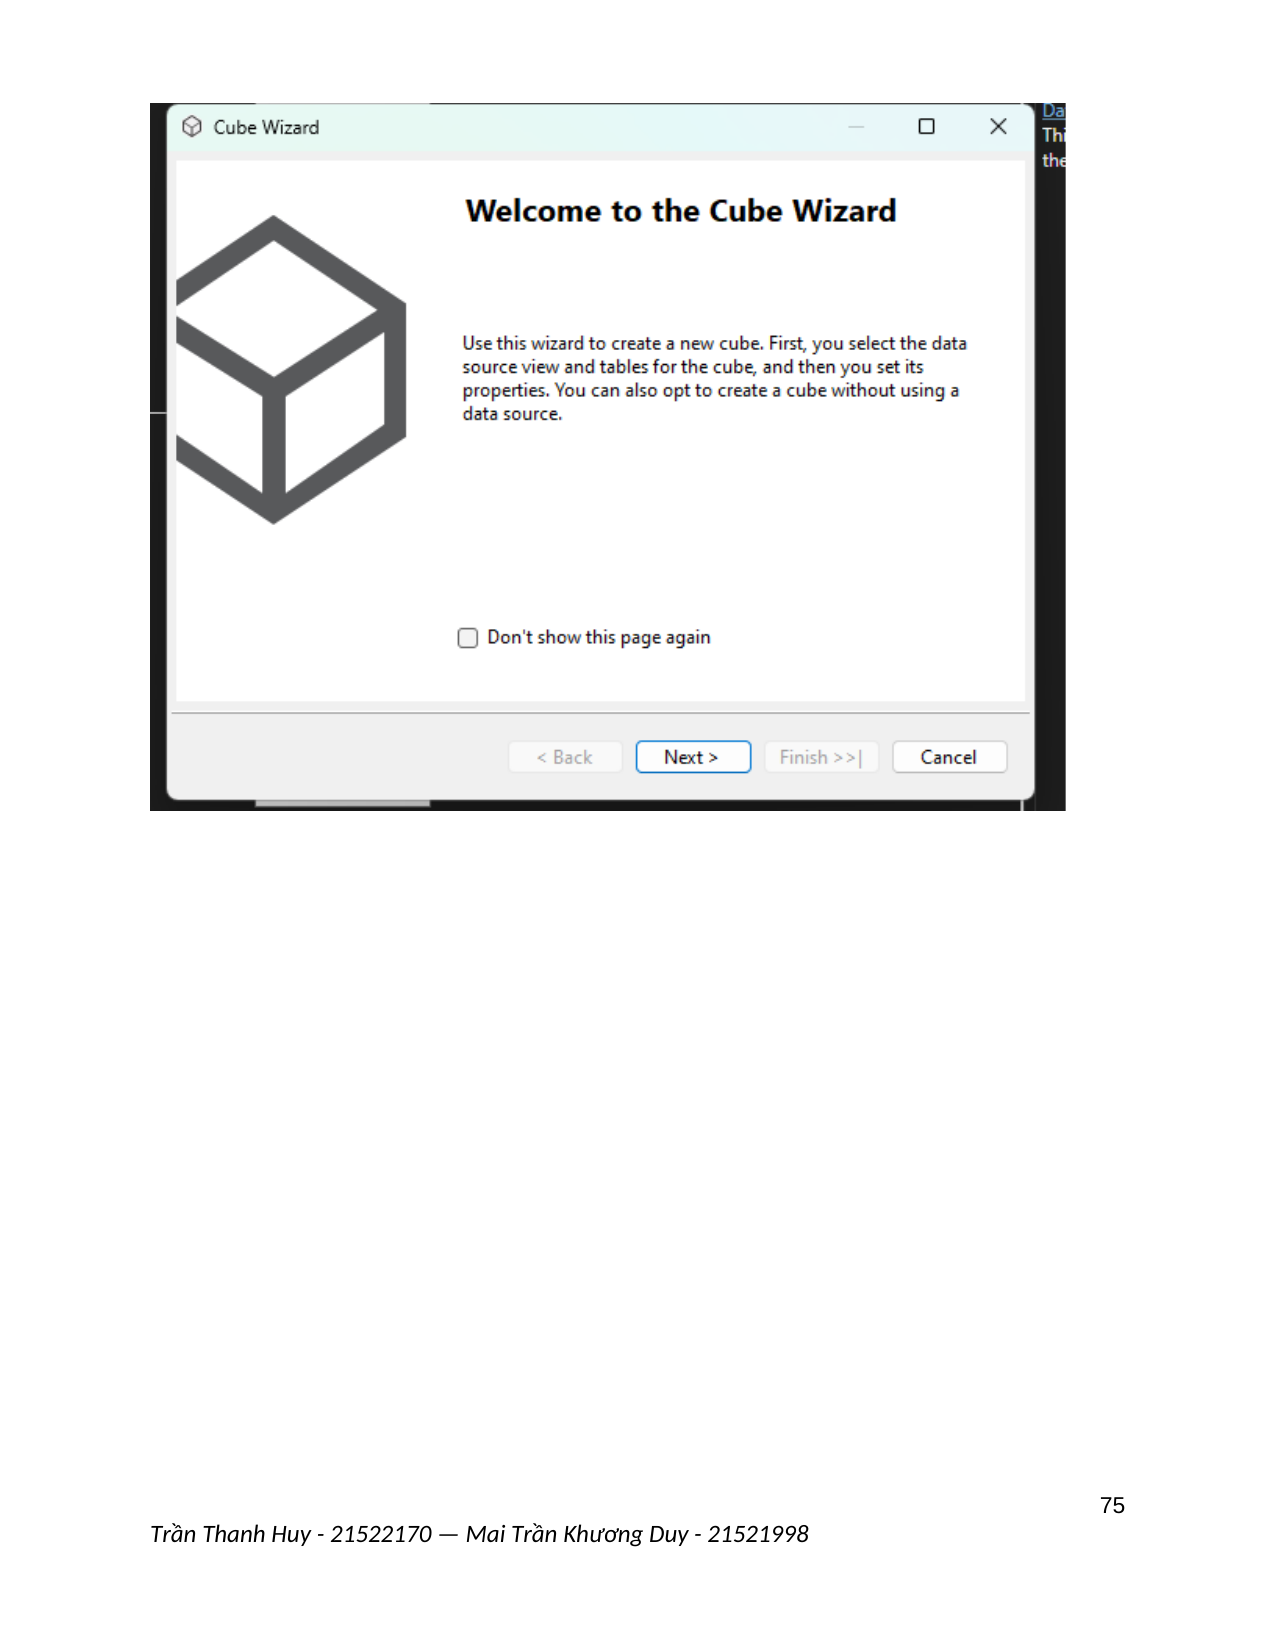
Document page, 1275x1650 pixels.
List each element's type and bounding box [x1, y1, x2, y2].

picture [150, 103, 1066, 811]
